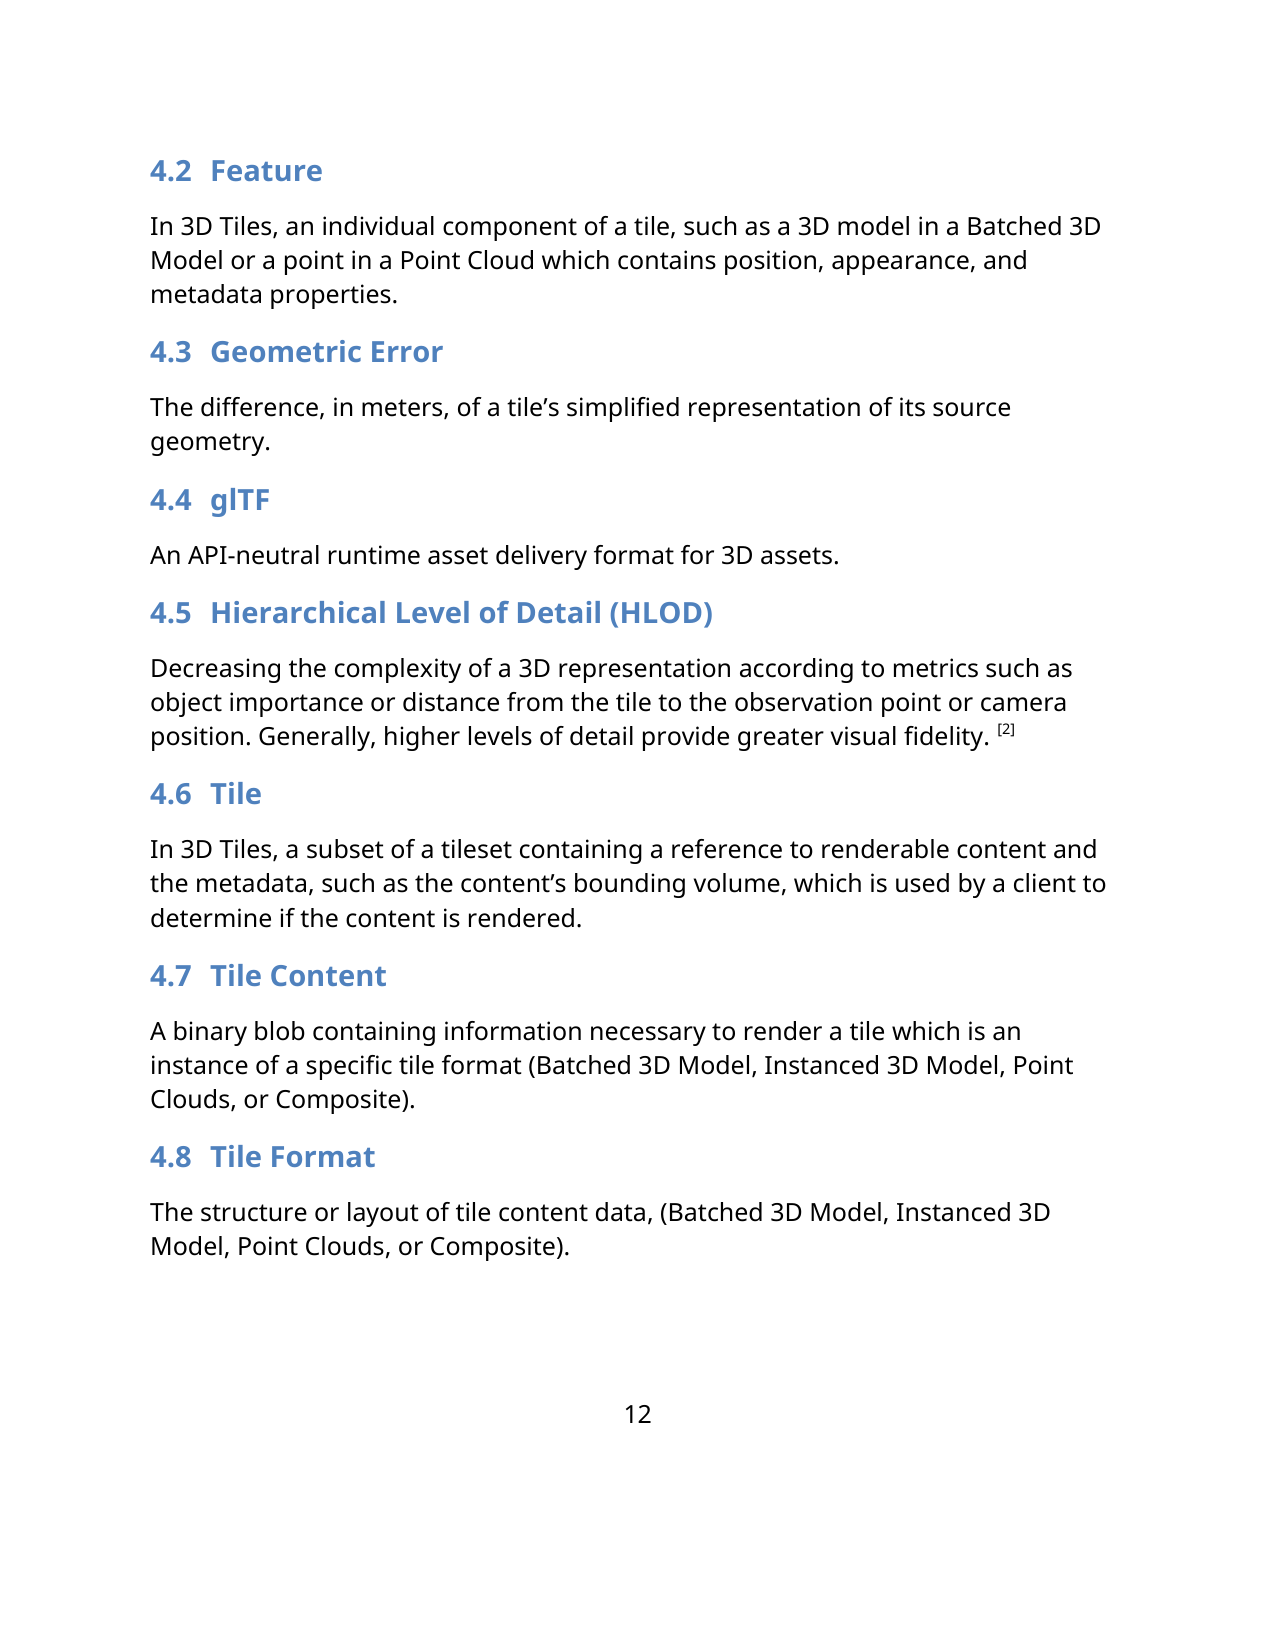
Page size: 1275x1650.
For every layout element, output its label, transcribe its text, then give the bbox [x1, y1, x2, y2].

text A binary blob containing information necessary to render a tile which is an instance of a specific tile format (Batched 3D Model, Instanced 3D Model, Point Clouds, or Composite). [150, 1013, 1125, 1116]
subtitle glTF [150, 479, 1125, 518]
subtitle Tile Content [150, 955, 1125, 995]
subtitle Tile [150, 774, 1125, 813]
subtitle Feature [150, 150, 1125, 190]
subtitle Geometric Error [150, 331, 1125, 371]
text In 3D Tiles, an individual component of a tile, such as a 3D model in a Batched 3D Model or a point in a Point Cloud which contains position, appearance, and metadata properties. [150, 208, 1125, 311]
text The difference, in meters, of a tile’s simplified representation of its source geometry. [150, 390, 1125, 458]
text An API-neutral runtime asset delivery format for 3D assets. [150, 537, 1125, 571]
subtitle Tile Format [150, 1137, 1125, 1176]
text In 3D Tiles, a subset of a tileset containing a reference to renderable content and the metadata, such as the content’s bounding volume, which is used by a client to determine if the content is rendered. [150, 832, 1125, 934]
subtitle Hierarchical Level of Detail (HLOD) [150, 592, 1125, 632]
text Decreasing the complexity of a 3D representation according to metrics such as object importance or distance from the tile to the observation point or camera position. Generally, higher levels of detail provide greater visual fidelity. [] [150, 651, 1125, 753]
text The structure or layout of tile content data, (Batched 3D Model, Instanced 3D Model, Point Clouds, or Composite). [150, 1195, 1125, 1263]
